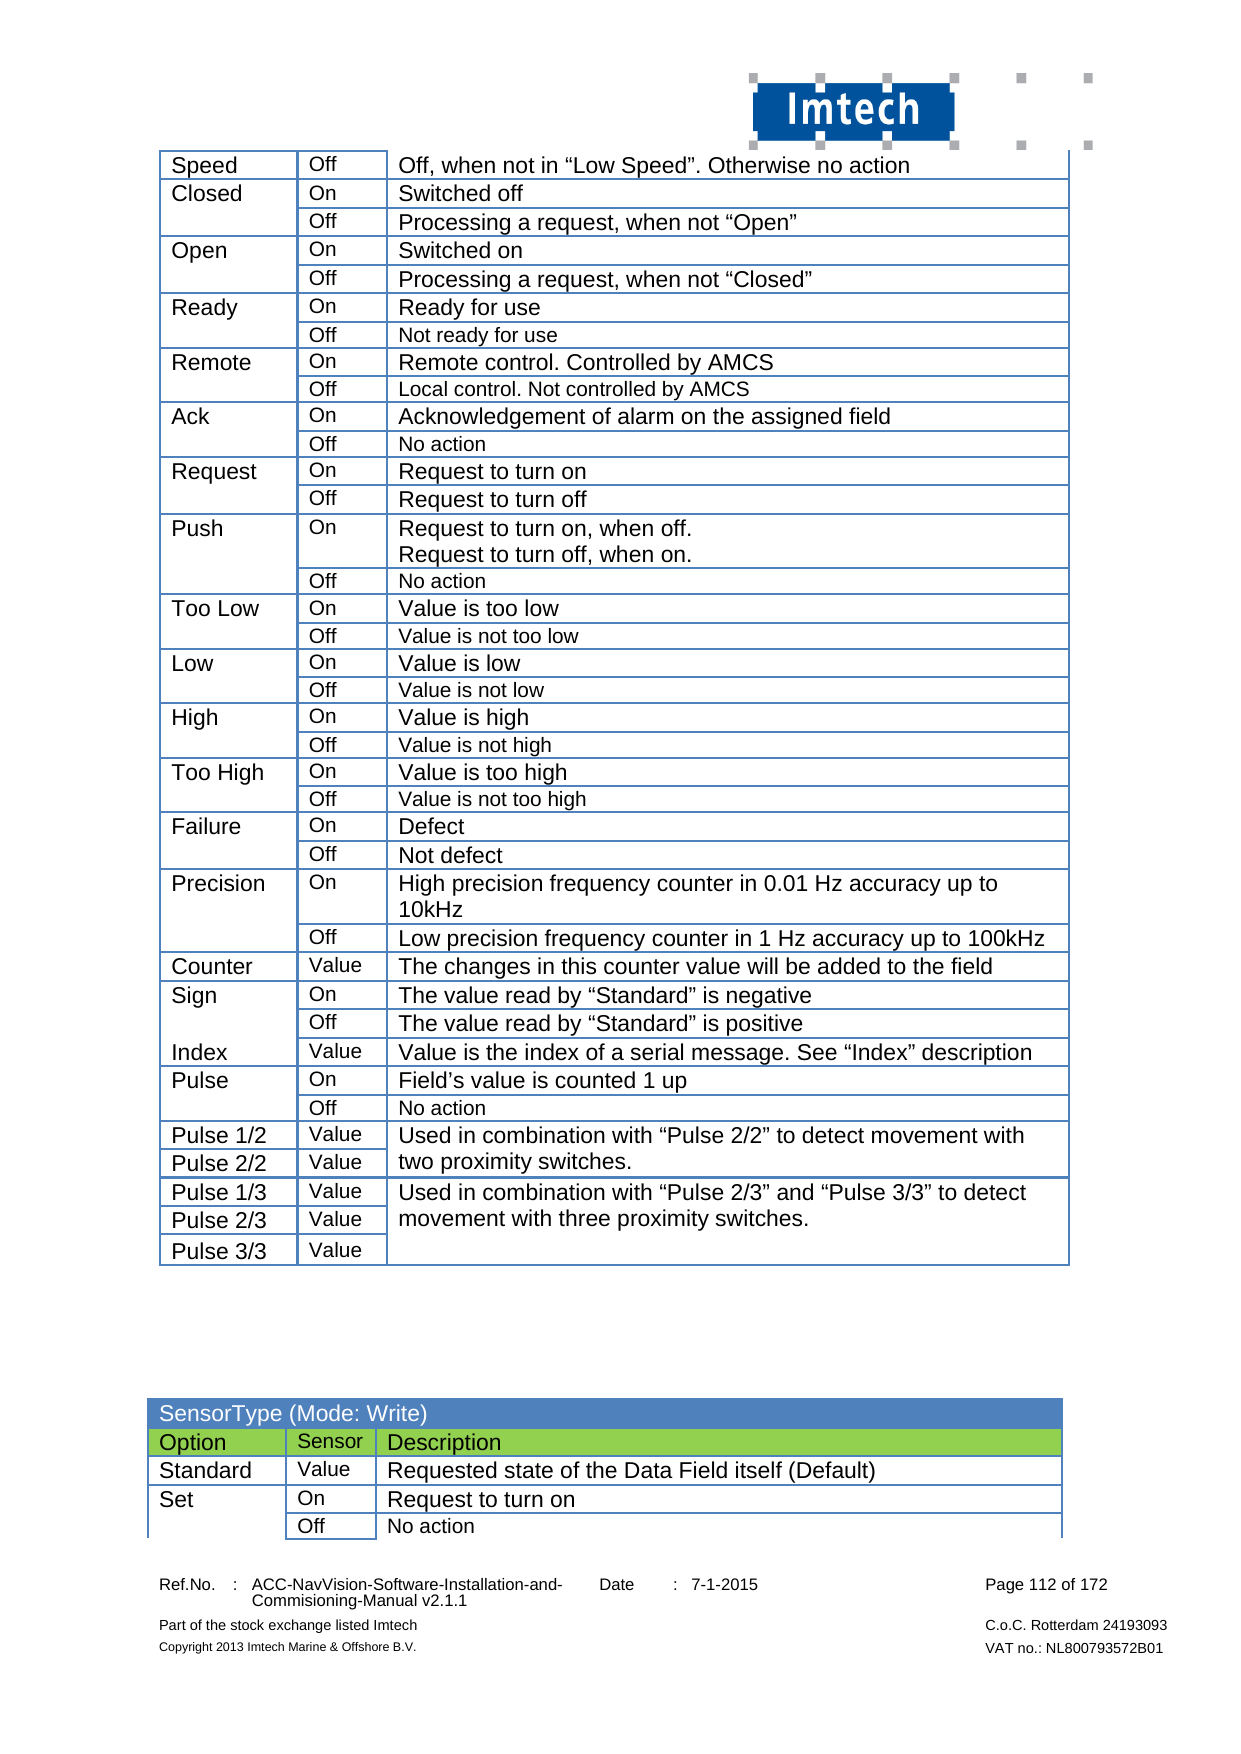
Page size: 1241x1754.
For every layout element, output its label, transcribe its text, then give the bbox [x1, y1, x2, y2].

table_cell Value is the index of a serial message. See “Index” description [388, 1039, 1068, 1065]
table_cell Closed [161, 180, 296, 235]
table_cell Value [299, 1150, 386, 1176]
table_cell Standard [149, 1457, 285, 1483]
table_cell Off [299, 266, 386, 292]
table_cell On [299, 237, 386, 264]
table_cell On [299, 704, 386, 731]
table_cell Low [161, 650, 296, 702]
table_cell Off [299, 624, 386, 648]
table_cell Acknowledgement of alarm on the assigned field [388, 403, 1068, 429]
table_cell High Speed [161, 152, 296, 178]
table_cell Pulse 2/3 [161, 1207, 296, 1233]
table_cell Field’s value is counted 1 up [388, 1067, 1068, 1093]
table_cell On [299, 982, 386, 1008]
table_cell Off [299, 787, 386, 811]
table_cell High [161, 704, 296, 757]
table_cell Counter [161, 953, 296, 980]
table_cell Failure [161, 813, 296, 868]
table_cell Request to turn on, when off. Request to turn off, when on. [388, 515, 1068, 567]
table_cell Option [149, 1429, 285, 1455]
table_cell No action [388, 569, 1068, 593]
table_cell Used in combination with “Pulse 2/2” to detect movement with two proximity switches. [388, 1122, 1068, 1176]
table_cell Off [299, 152, 386, 178]
table_cell The changes in this counter value will be added to the field [388, 953, 1068, 980]
table_cell Off [299, 323, 386, 347]
table_cell Request to turn on [388, 458, 1068, 484]
table_cell Off [299, 209, 386, 235]
table_cell On [299, 458, 386, 484]
table_cell Ack [161, 403, 296, 456]
table_cell On [299, 349, 386, 375]
table_cell Value is too low [388, 595, 1068, 622]
table_cell Off [299, 377, 386, 401]
table_cell On [299, 813, 386, 839]
table_cell Value [287, 1457, 375, 1483]
table_cell Remote control. Controlled by AMCS [388, 349, 1068, 375]
table_cell Requested state of the Data Field itself (Default) [377, 1457, 1061, 1483]
table_cell On [299, 650, 386, 676]
table_cell Pulse 1/3 [161, 1179, 296, 1205]
table_cell Value is not low [388, 678, 1068, 702]
table_cell Value [299, 1122, 386, 1148]
table_cell Off [299, 569, 386, 593]
table_cell Ready [161, 294, 296, 347]
table_cell Off [287, 1514, 375, 1538]
table_cell Switched on [388, 237, 1068, 264]
table_cell Value [299, 1039, 386, 1065]
table_cell Used in combination with “Pulse 2/3” and “Pulse 3/3” to detect movement with three proximity switches. [388, 1179, 1068, 1264]
table_cell Sign [161, 982, 296, 1037]
table_cell No action [388, 432, 1068, 456]
table_cell Description [377, 1429, 1061, 1455]
table_cell Pulse 2/2 [161, 1150, 296, 1176]
table_cell Too Low [161, 595, 296, 648]
table_cell Index [161, 1037, 296, 1065]
table_cell The value read by “Standard” is positive [388, 1010, 1068, 1037]
table_cell Value is too high [388, 759, 1068, 785]
table_cell Open [161, 237, 296, 292]
table_cell Sensor [287, 1429, 375, 1455]
table_cell On [299, 180, 386, 207]
table_cell On [287, 1486, 375, 1512]
table_cell Precision [161, 870, 296, 951]
table_cell Value [299, 953, 386, 980]
table_header SensorType (Mode: Write) [149, 1400, 1061, 1427]
table_cell Off [299, 486, 386, 512]
table_cell Value is not too low [388, 624, 1068, 648]
table_cell Value is not high [388, 733, 1068, 757]
table_cell On [300, 516, 385, 566]
picture [748, 73, 1093, 150]
table_cell Processing a request, when not “Closed” [388, 266, 1068, 292]
table_cell Local control. Not controlled by AMCS [388, 377, 1068, 401]
table_cell High precision frequency counter in 0.01 Hz accuracy up to 10kHz [388, 870, 1068, 923]
table_cell On [299, 870, 386, 923]
table_cell Processing a request, when not “Open” [388, 209, 1068, 235]
table_cell Remote [161, 349, 296, 401]
table_cell On [299, 403, 386, 429]
table_cell On [299, 759, 386, 785]
table_cell Push [161, 515, 296, 593]
table_cell Pulse 1/2 [161, 1122, 296, 1148]
table_cell Not ready for use [388, 323, 1068, 347]
table_cell Set [149, 1486, 285, 1538]
table_cell Pulse [161, 1067, 296, 1119]
table_cell No action [377, 1514, 1061, 1538]
table_cell Off, when not in “Low Speed”. Otherwise no action [388, 150, 1068, 178]
table_cell Value is not too high [388, 787, 1068, 811]
table_cell Request [161, 458, 296, 512]
table_cell Ready for use [388, 294, 1068, 321]
table_cell On [299, 595, 386, 622]
table_cell Value [299, 1207, 386, 1233]
table_cell Pulse 3/3 [161, 1235, 296, 1264]
table_cell Low precision frequency counter in 1 Hz accuracy up to 100kHz [388, 925, 1068, 951]
table_cell On [299, 294, 386, 321]
table_cell Value is low [388, 650, 1068, 676]
table_cell Off [299, 1096, 386, 1119]
table_cell Value [299, 1179, 386, 1205]
table_cell Off [299, 432, 386, 456]
table_cell Off [299, 925, 386, 951]
table_cell Off [299, 733, 386, 757]
table_cell Defect [388, 813, 1068, 839]
table_cell Off [299, 842, 386, 868]
table_cell No action [388, 1096, 1068, 1119]
table_cell Switched off [388, 180, 1068, 207]
table_cell Off [299, 678, 386, 702]
table_cell Value is high [388, 704, 1068, 731]
table_cell Not defect [388, 842, 1068, 868]
table_cell Off [299, 1010, 386, 1037]
table_cell The value read by “Standard” is negative [388, 982, 1068, 1008]
table_cell Value [299, 1235, 386, 1264]
table_cell Too High [161, 759, 296, 811]
table_cell Request to turn on [377, 1486, 1061, 1512]
table_cell Request to turn off [388, 486, 1068, 512]
table_cell On [299, 1067, 386, 1093]
